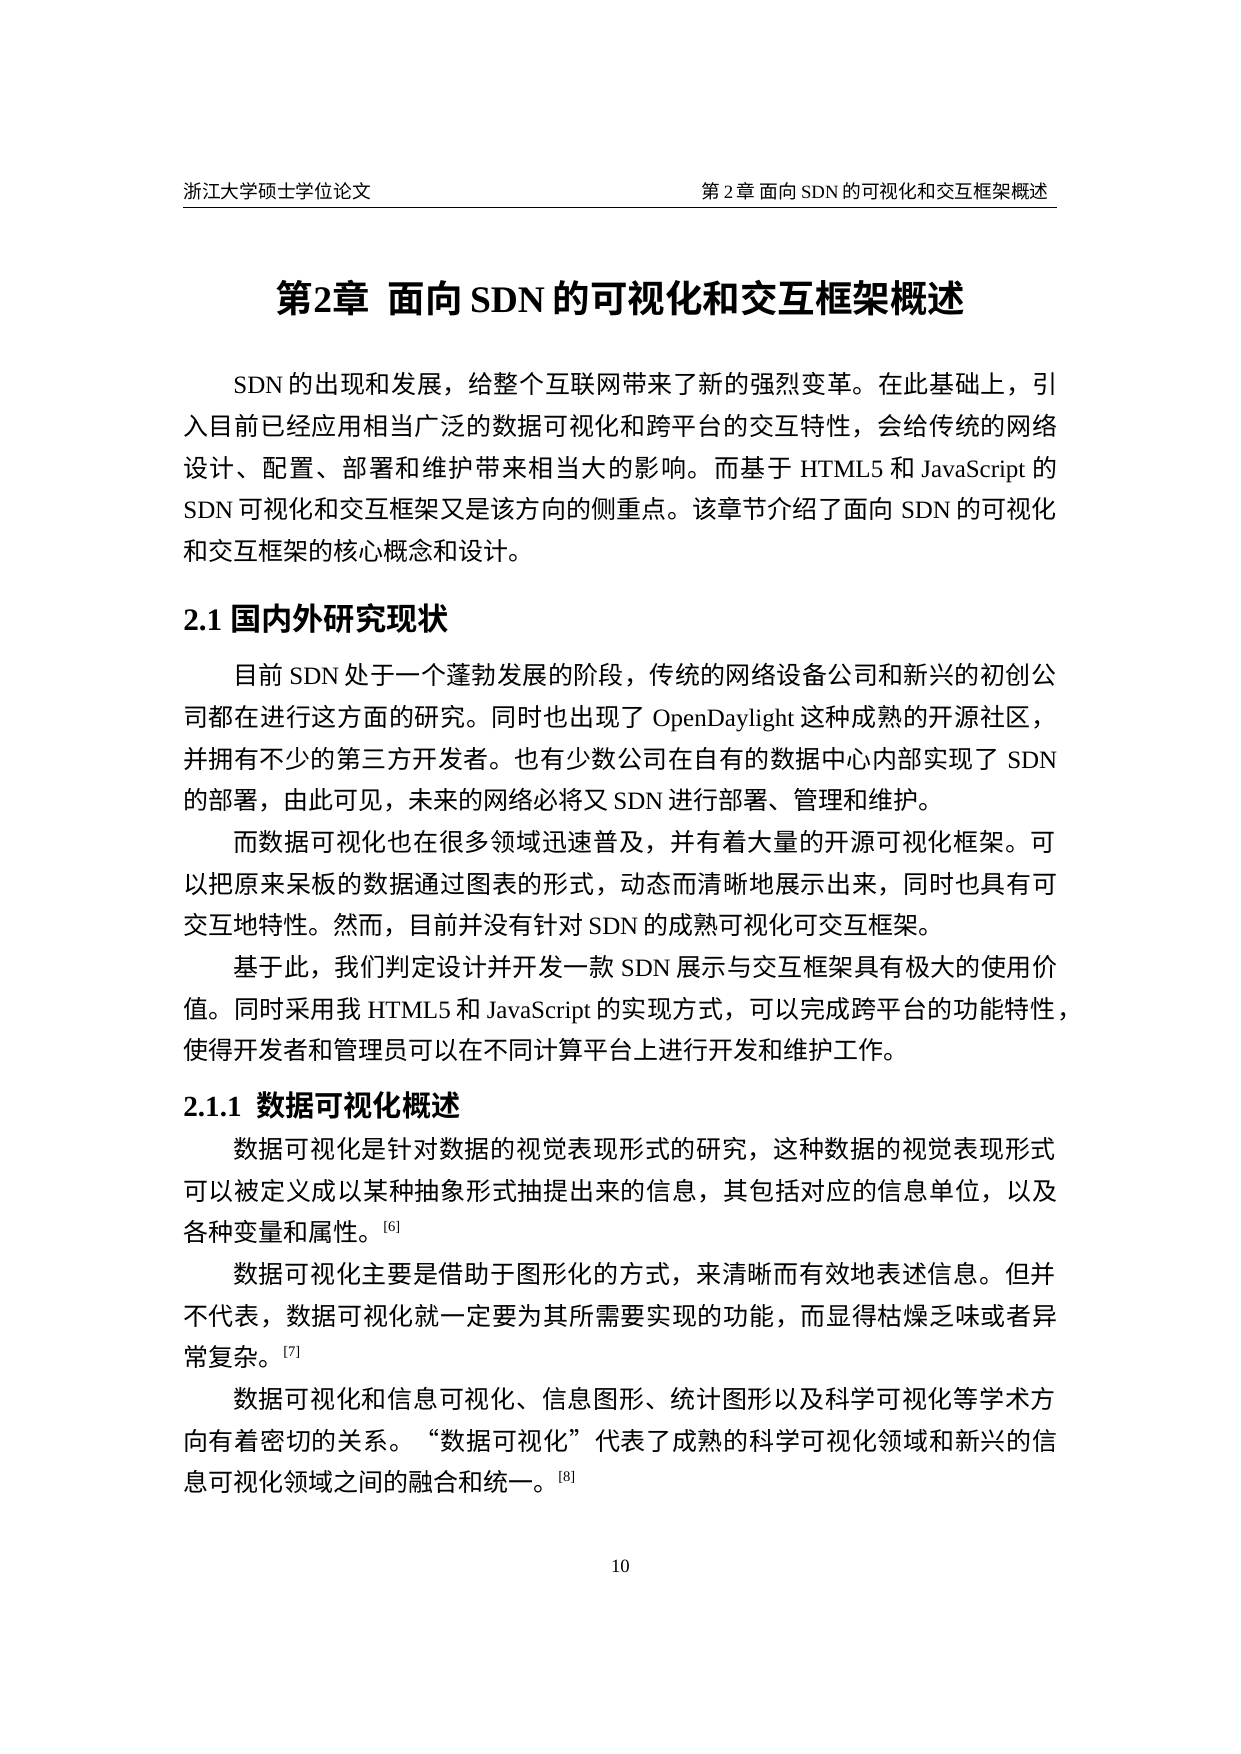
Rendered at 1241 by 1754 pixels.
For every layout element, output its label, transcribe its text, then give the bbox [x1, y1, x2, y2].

subtitle 面向SDN的可视化和交互框架概述 [183, 268, 1057, 323]
text 目前SDN处于一个蓬勃发展的阶段，传统的网络设备公司和新兴的初创公司都在进行这方面的研究。同时也出现了OpenDaylight这种成熟的开源社区，并拥有不少的第三方开发者。也有少数公司在自有的数据中心内部实现了SDN的部署，由此可见，未来的网络必将又SDN进行部署、管理和维护。 [183, 651, 1057, 818]
subtitle 国内外研究现状 [183, 594, 1057, 639]
subtitle 数据可视化概述 [183, 1083, 1057, 1125]
text SDN的出现和发展，给整个互联网带来了新的强烈变革。在此基础上，引入目前已经应用相当广泛的数据可视化和跨平台的交互特性，会给传统的网络设计、配置、部署和维护带来相当大的影响。而基于HTML5和JavaScript的SDN可视化和交互框架又是该方向的侧重点。该章节介绍了面向SDN的可视化和交互框架的核心概念和设计。 [183, 360, 1057, 569]
text 数据可视化和信息可视化、信息图形、统计图形以及科学可视化等学术方向有着密切的关系。“数据可视化”代表了成熟的科学可视化领域和新兴的信息可视化领域之间的融合和统一。[8] [183, 1375, 1057, 1500]
text 数据可视化是针对数据的视觉表现形式的研究，这种数据的视觉表现形式可以被定义成以某种抽象形式抽提出来的信息，其包括对应的信息单位，以及各种变量和属性。[6] [183, 1125, 1057, 1250]
text 而数据可视化也在很多领域迅速普及，并有着大量的开源可视化框架。可以把原来呆板的数据通过图表的形式，动态而清晰地展示出来，同时也具有可交互地特性。然而，目前并没有针对SDN的成熟可视化可交互框架。 [183, 818, 1057, 943]
text 数据可视化主要是借助于图形化的方式，来清晰而有效地表述信息。但并不代表，数据可视化就一定要为其所需要实现的功能，而显得枯燥乏味或者异常复杂。[7] [183, 1250, 1057, 1375]
text 基于此，我们判定设计并开发一款 SDN展示与交互框架具有极大的使用价值。同时采用我HTML5和JavaScript的实现方式，可以完成跨平台的功能特性，使得开发者和管理员可以在不同计算平台上进行开发和维护工作。 [183, 943, 1057, 1068]
